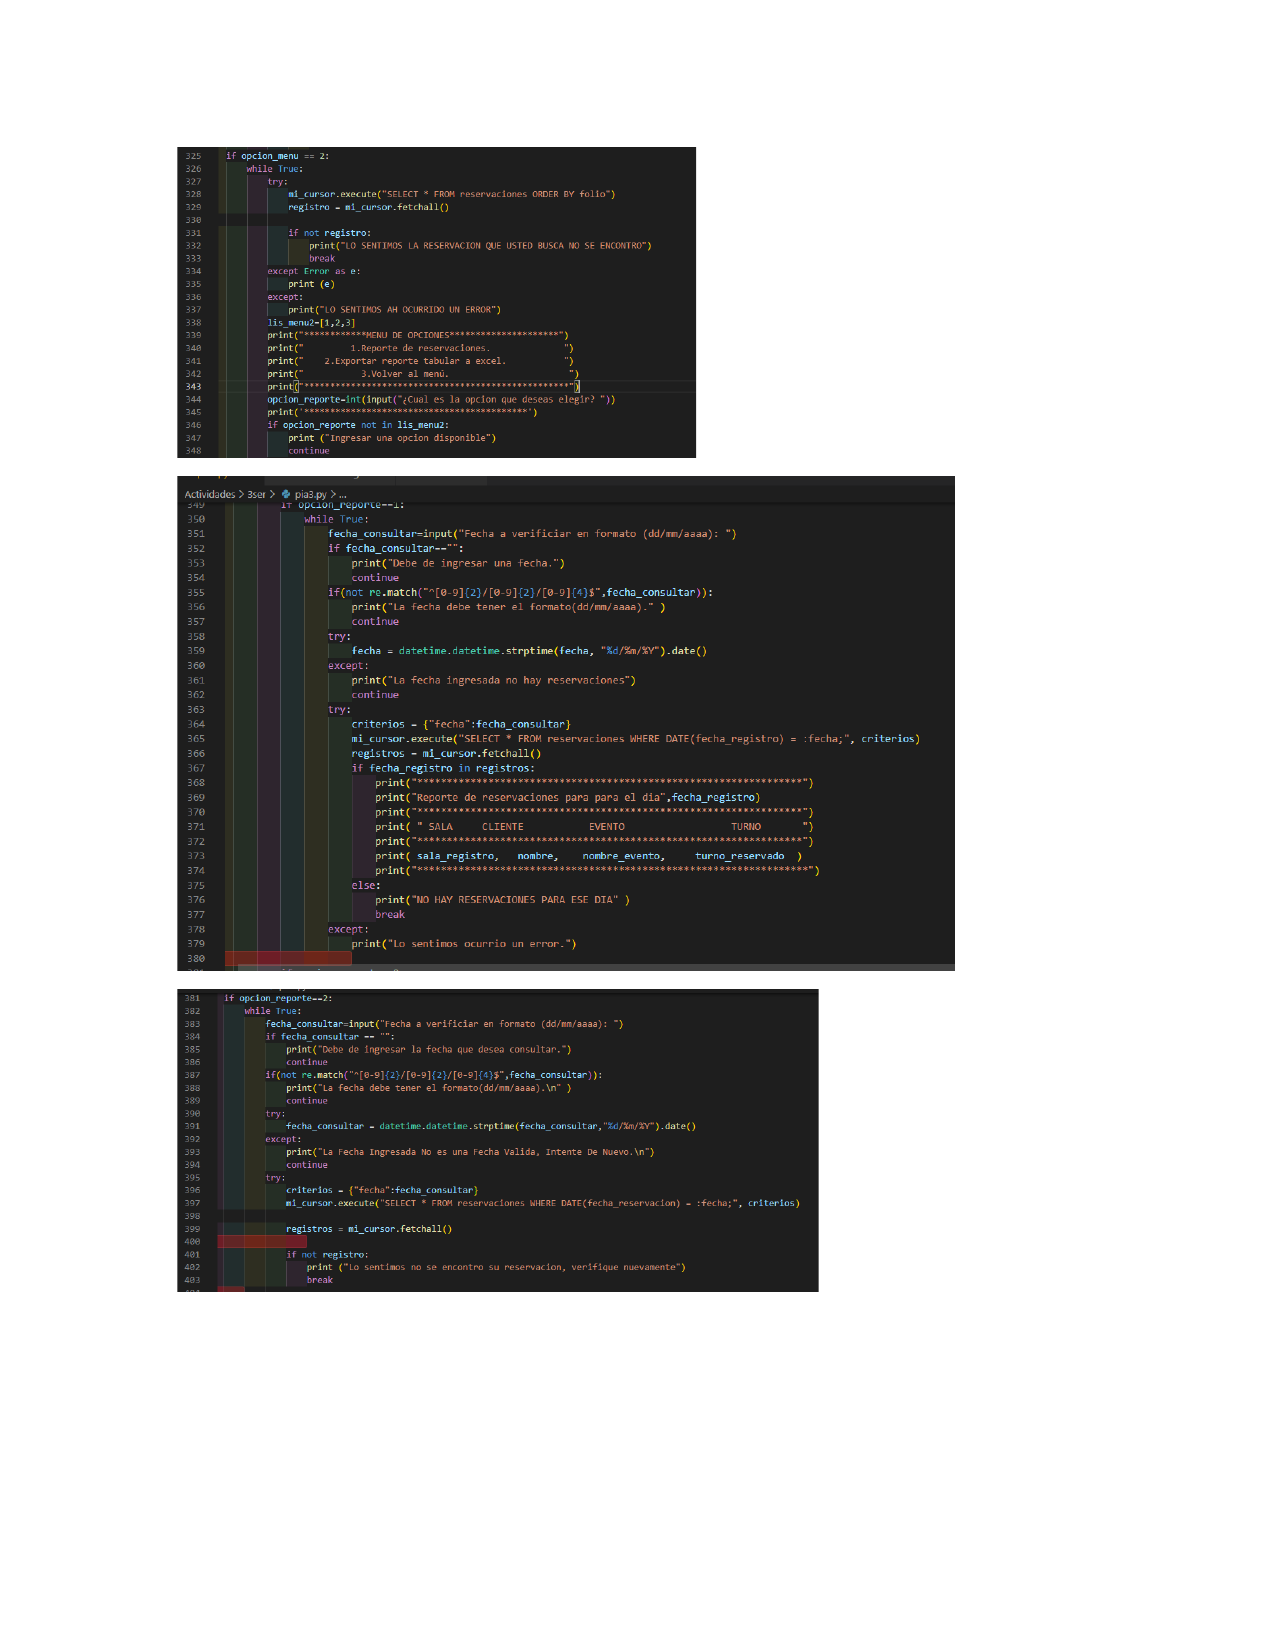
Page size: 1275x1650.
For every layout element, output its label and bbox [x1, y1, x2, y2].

picture [177, 989, 819, 1292]
picture [177, 147, 697, 458]
picture [177, 476, 955, 971]
